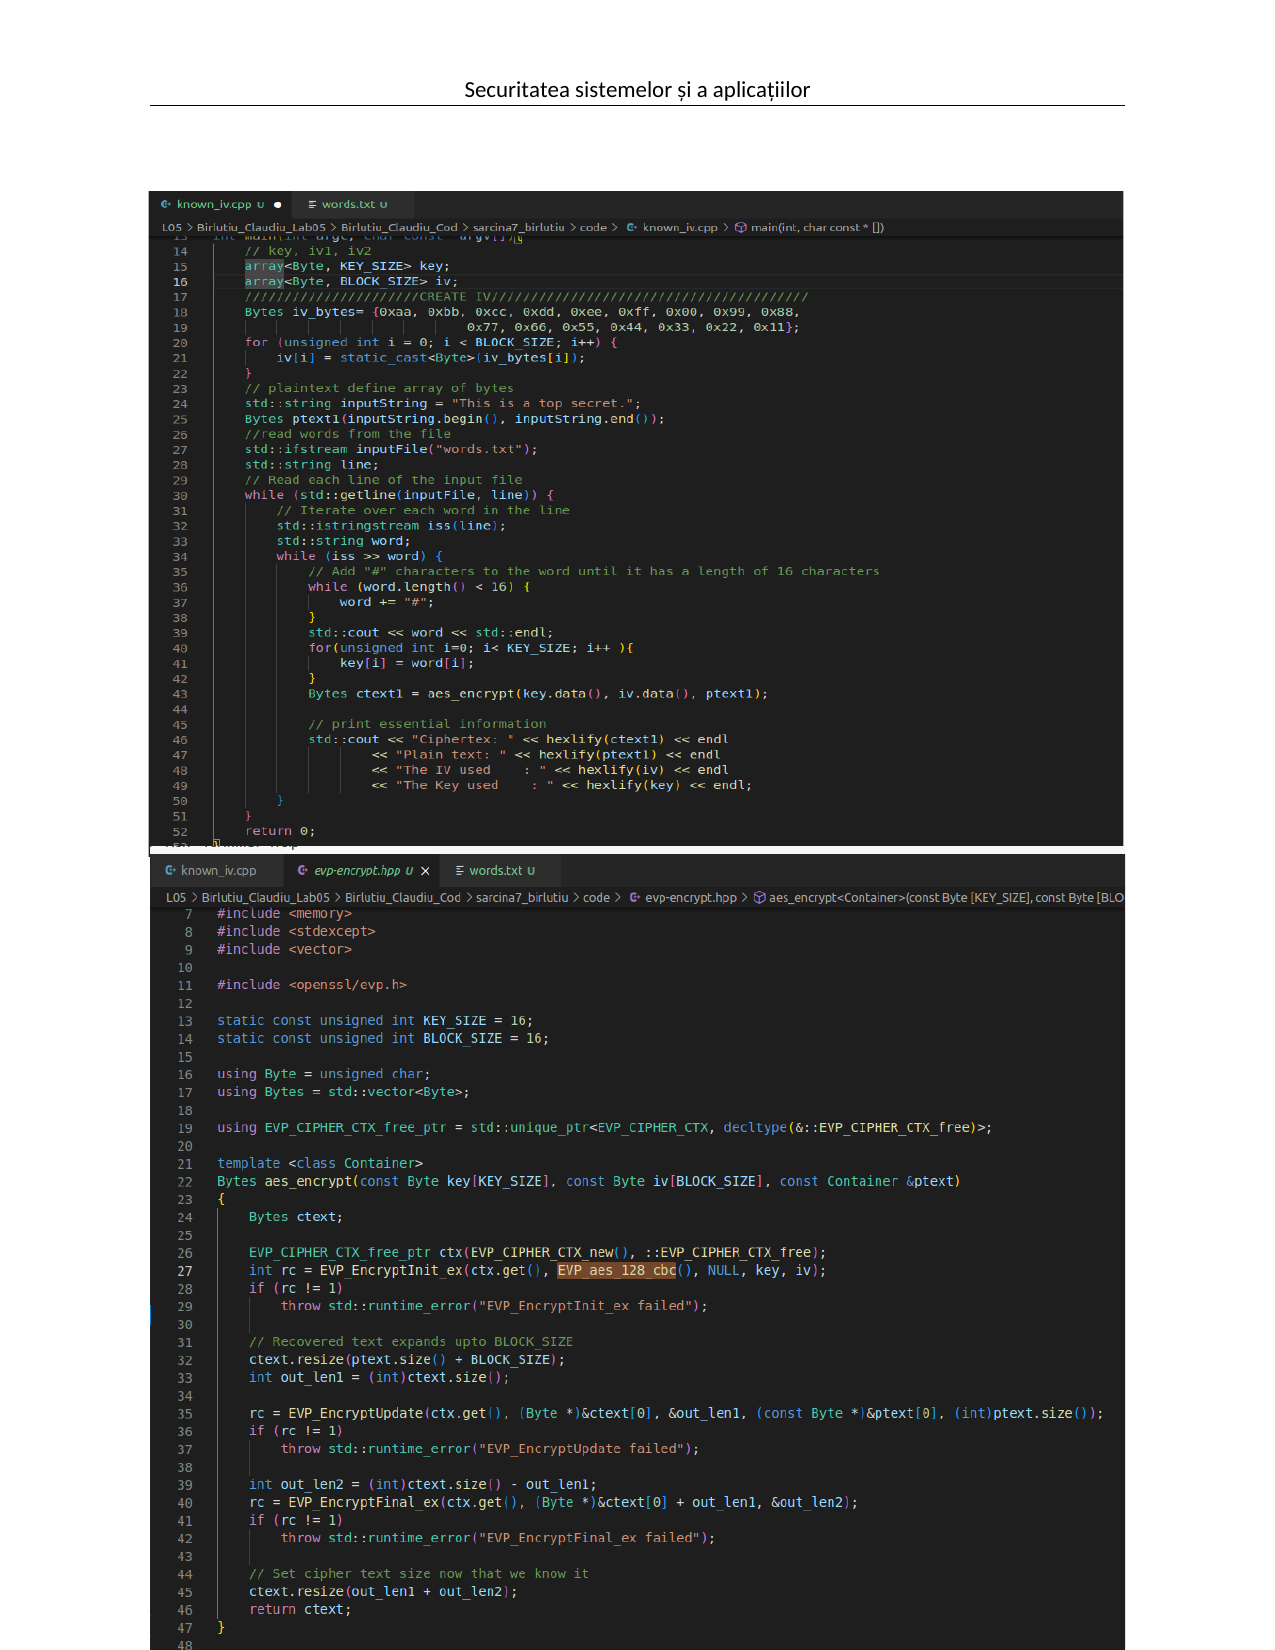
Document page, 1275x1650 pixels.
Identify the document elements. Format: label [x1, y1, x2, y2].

picture [148, 191, 1125, 1650]
